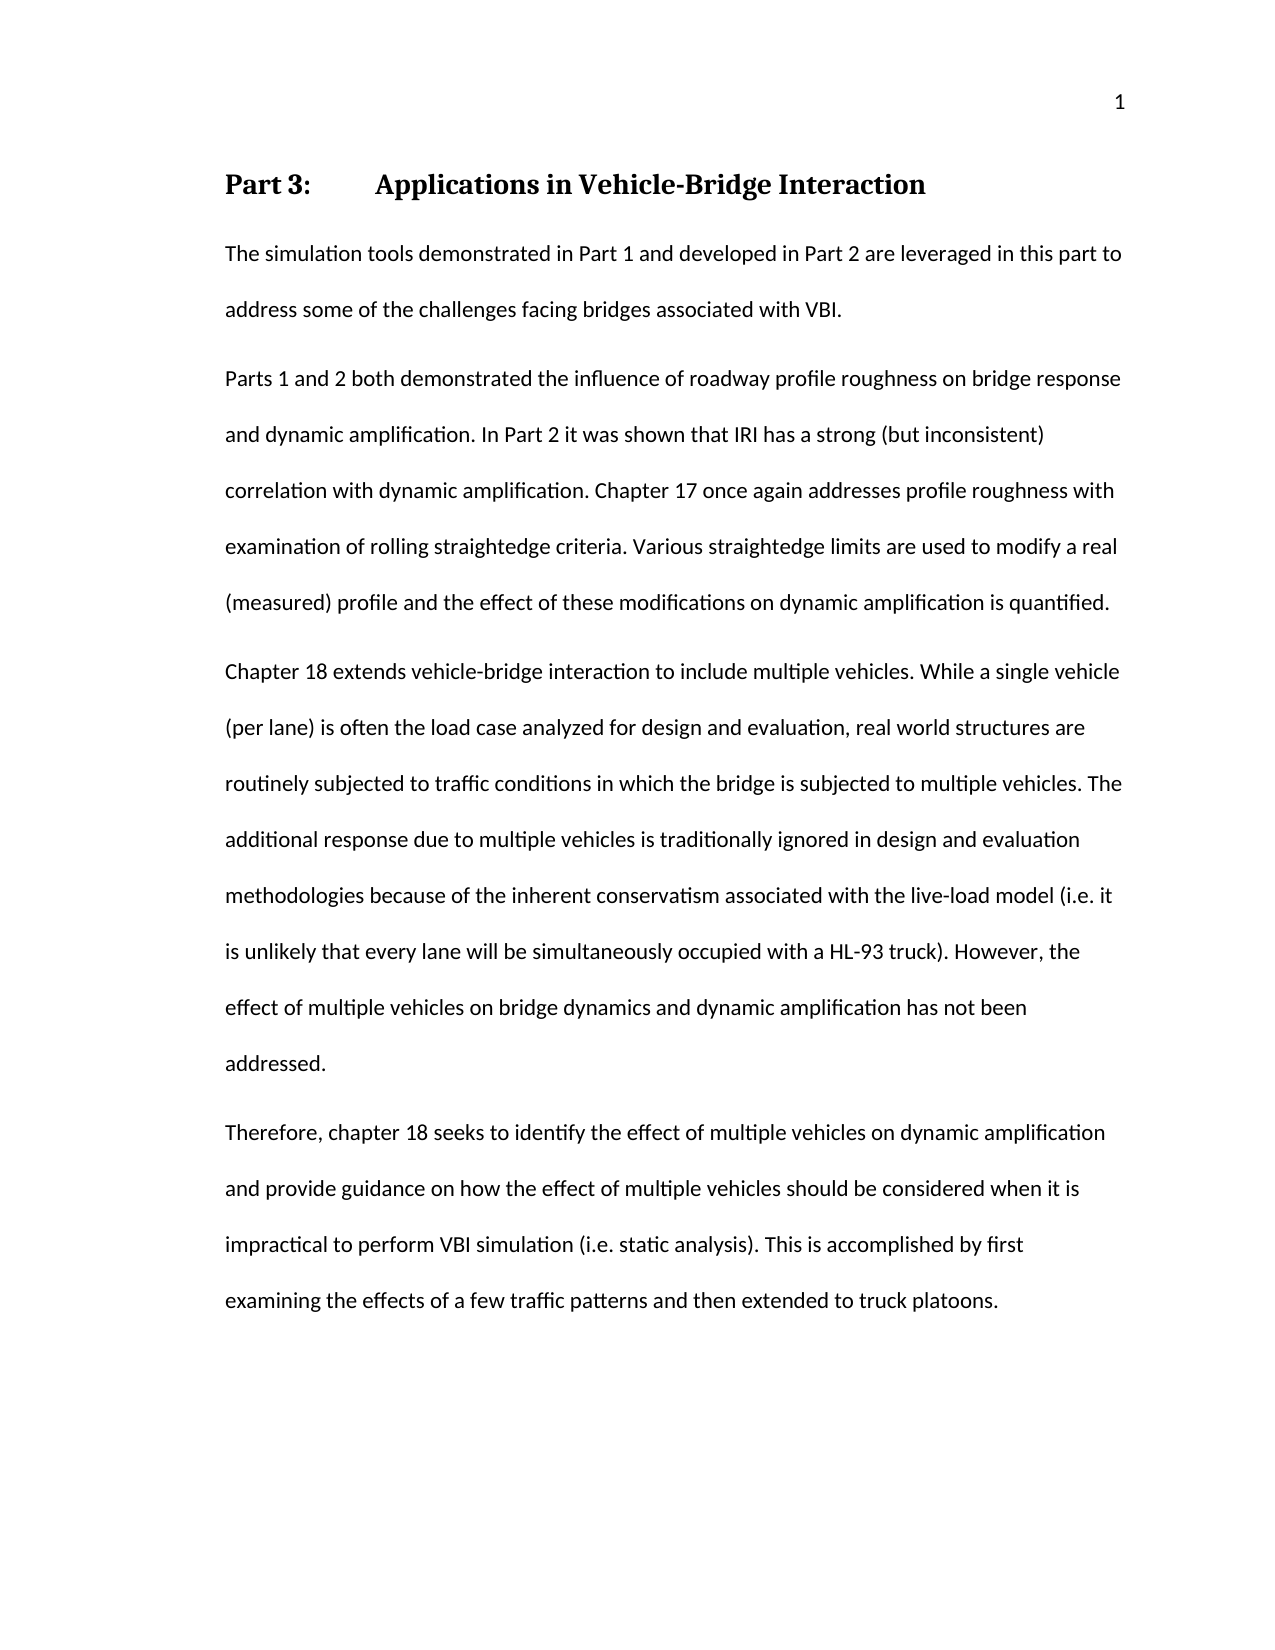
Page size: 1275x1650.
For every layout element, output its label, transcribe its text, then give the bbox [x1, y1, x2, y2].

subtitle Applications in Vehicle-Bridge Interaction [225, 168, 1125, 202]
text Chapter 18 extends vehicle-bridge interaction to include multiple vehicles. While a single vehicle (per lane) is often the load case analyzed for design and evaluation, real world structures are routinely subjected to traffic conditions in which the bridge is subjected to multiple vehicles. The additional response due to multiple vehicles is traditionally ignored in design and evaluation methodologies because of the inherent conservatism associated with the live-load model (i.e. it is unlikely that every lane will be simultaneously occupied with a HL-93 truck). However, the effect of multiple vehicles on bridge dynamics and dynamic amplification has not been addressed. [225, 657, 1125, 1077]
text Therefore, chapter 18 seeks to identify the effect of multiple vehicles on dynamic amplification and provide guidance on how the effect of multiple vehicles should be considered when it is impractical to perform VBI simulation (i.e. static analysis). This is accomplished by first examining the effects of a few traffic patterns and then extended to truck platoons. [225, 1118, 1125, 1314]
text Parts 1 and 2 both demonstrated the influence of roadway profile roughness on bridge response and dynamic amplification. In Part 2 it was shown that IRI has a strong (but inconsistent) correlation with dynamic amplification. Chapter 17 once again addresses profile roughness with examination of rolling straightedge criteria. Various straightedge limits are used to modify a real (measured) profile and the effect of these modifications on dynamic amplification is quantified. [225, 364, 1125, 616]
text The simulation tools demonstrated in Part 1 and developed in Part 2 are leveraged in this part to address some of the challenges facing bridges associated with VBI. [225, 239, 1125, 324]
